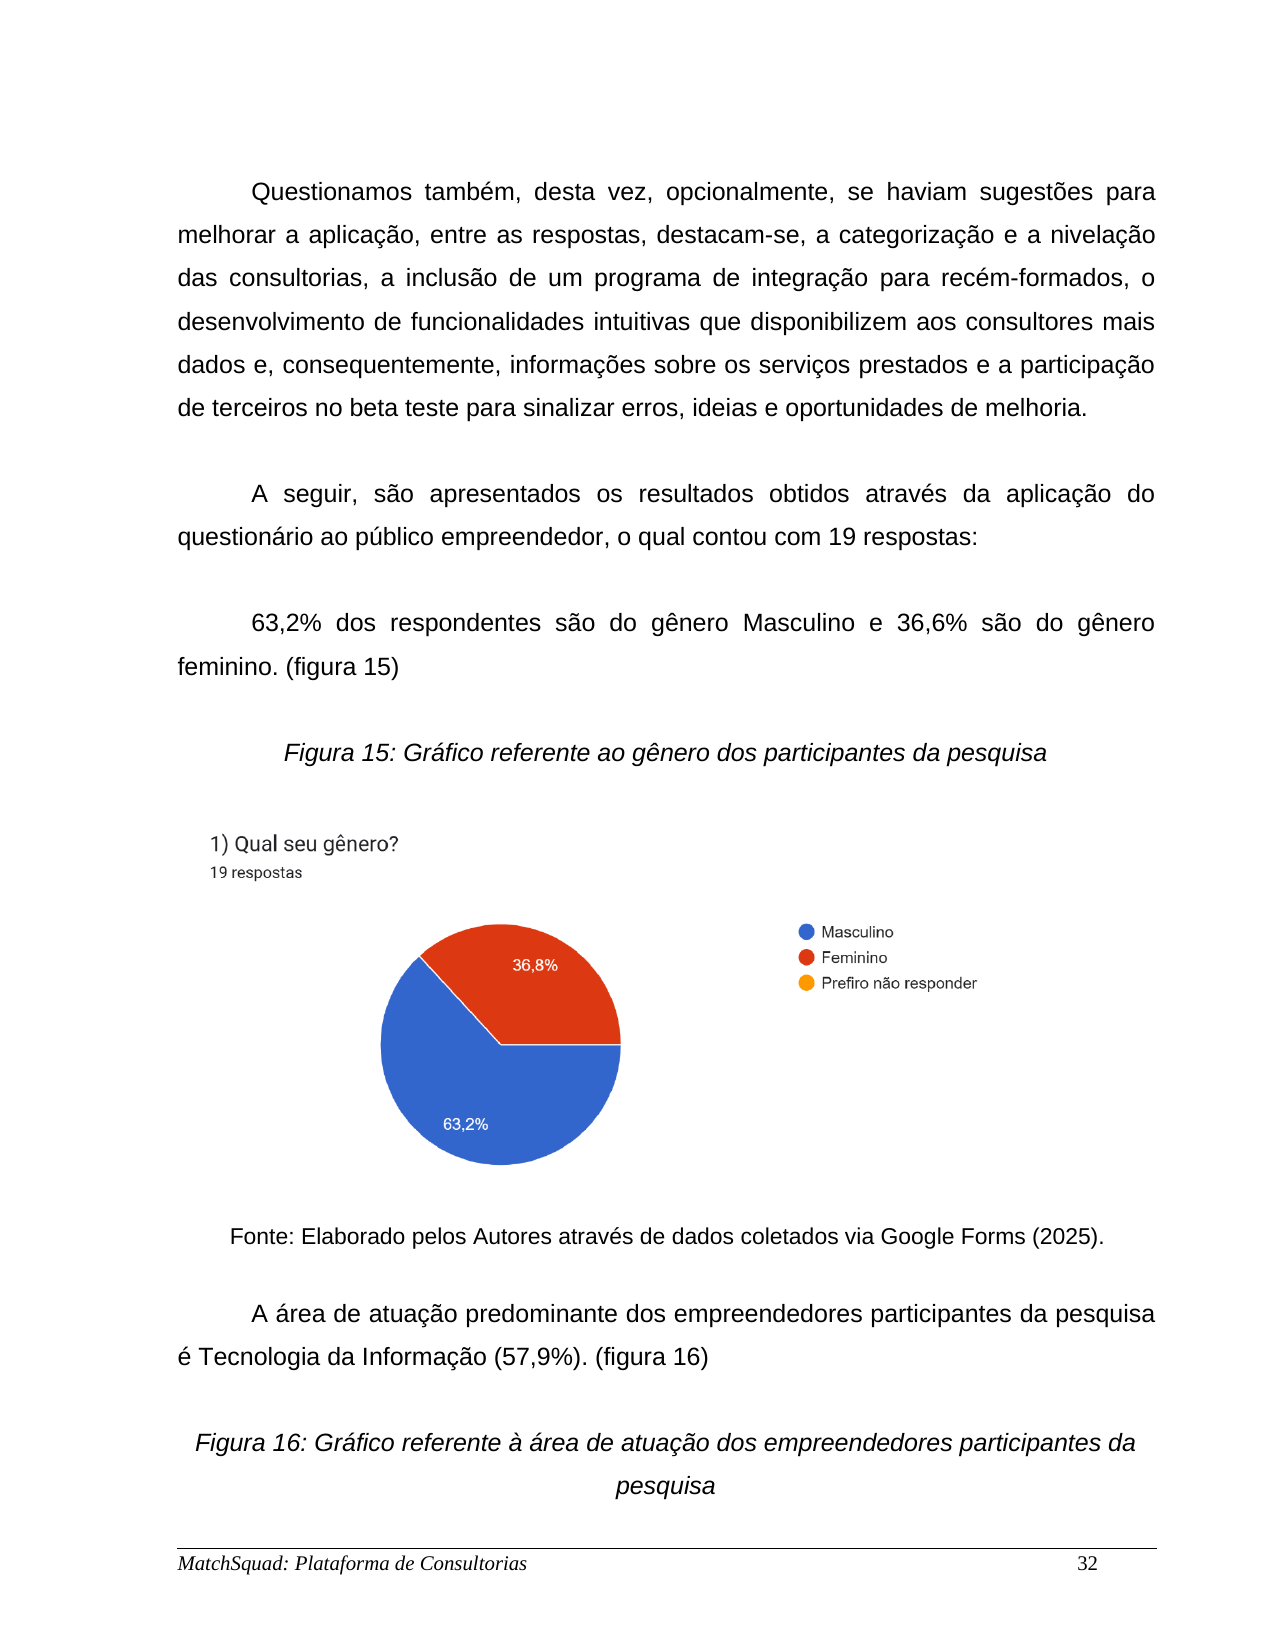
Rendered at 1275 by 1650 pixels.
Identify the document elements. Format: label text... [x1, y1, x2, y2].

text Fonte: Elaborado pelos Autores através de dados coletados via Google Forms (2025). [177, 1211, 1157, 1249]
picture [177, 797, 1159, 1211]
text A seguir, são apresentados os resultados obtidos através da aplicação do questionário ao público empreendedor, o qual contou com 19 respostas: [177, 479, 1157, 551]
text Figura 16: Gráfico referente à área de atuação dos empreendedores participantes da pesquisa [177, 1428, 1157, 1500]
text Questionamos também, desta vez, opcionalmente, se haviam sugestões para melhorar a aplicação, entre as respostas, destacam-se, a categorização e a nivelação das consultorias, a inclusão de um programa de integração para recém-formados, o desenvolvimento de funcionalidades intuitivas que disponibilizem aos consultores mais dados e, consequentemente, informações sobre os serviços prestados e a participação de terceiros no beta teste para sinalizar erros, ideias e oportunidades de melhoria. [177, 177, 1157, 422]
text A área de atuação predominante dos empreendedores participantes da pesquisa é Tecnologia da Informação (57,9%). (figura 16) [177, 1299, 1157, 1371]
text Figura 15: Gráfico referente ao gênero dos participantes da pesquisa [177, 738, 1157, 767]
text 63,2% dos respondentes são do gênero Masculino e 36,6% são do gênero feminino. (figura 15) [177, 608, 1157, 680]
